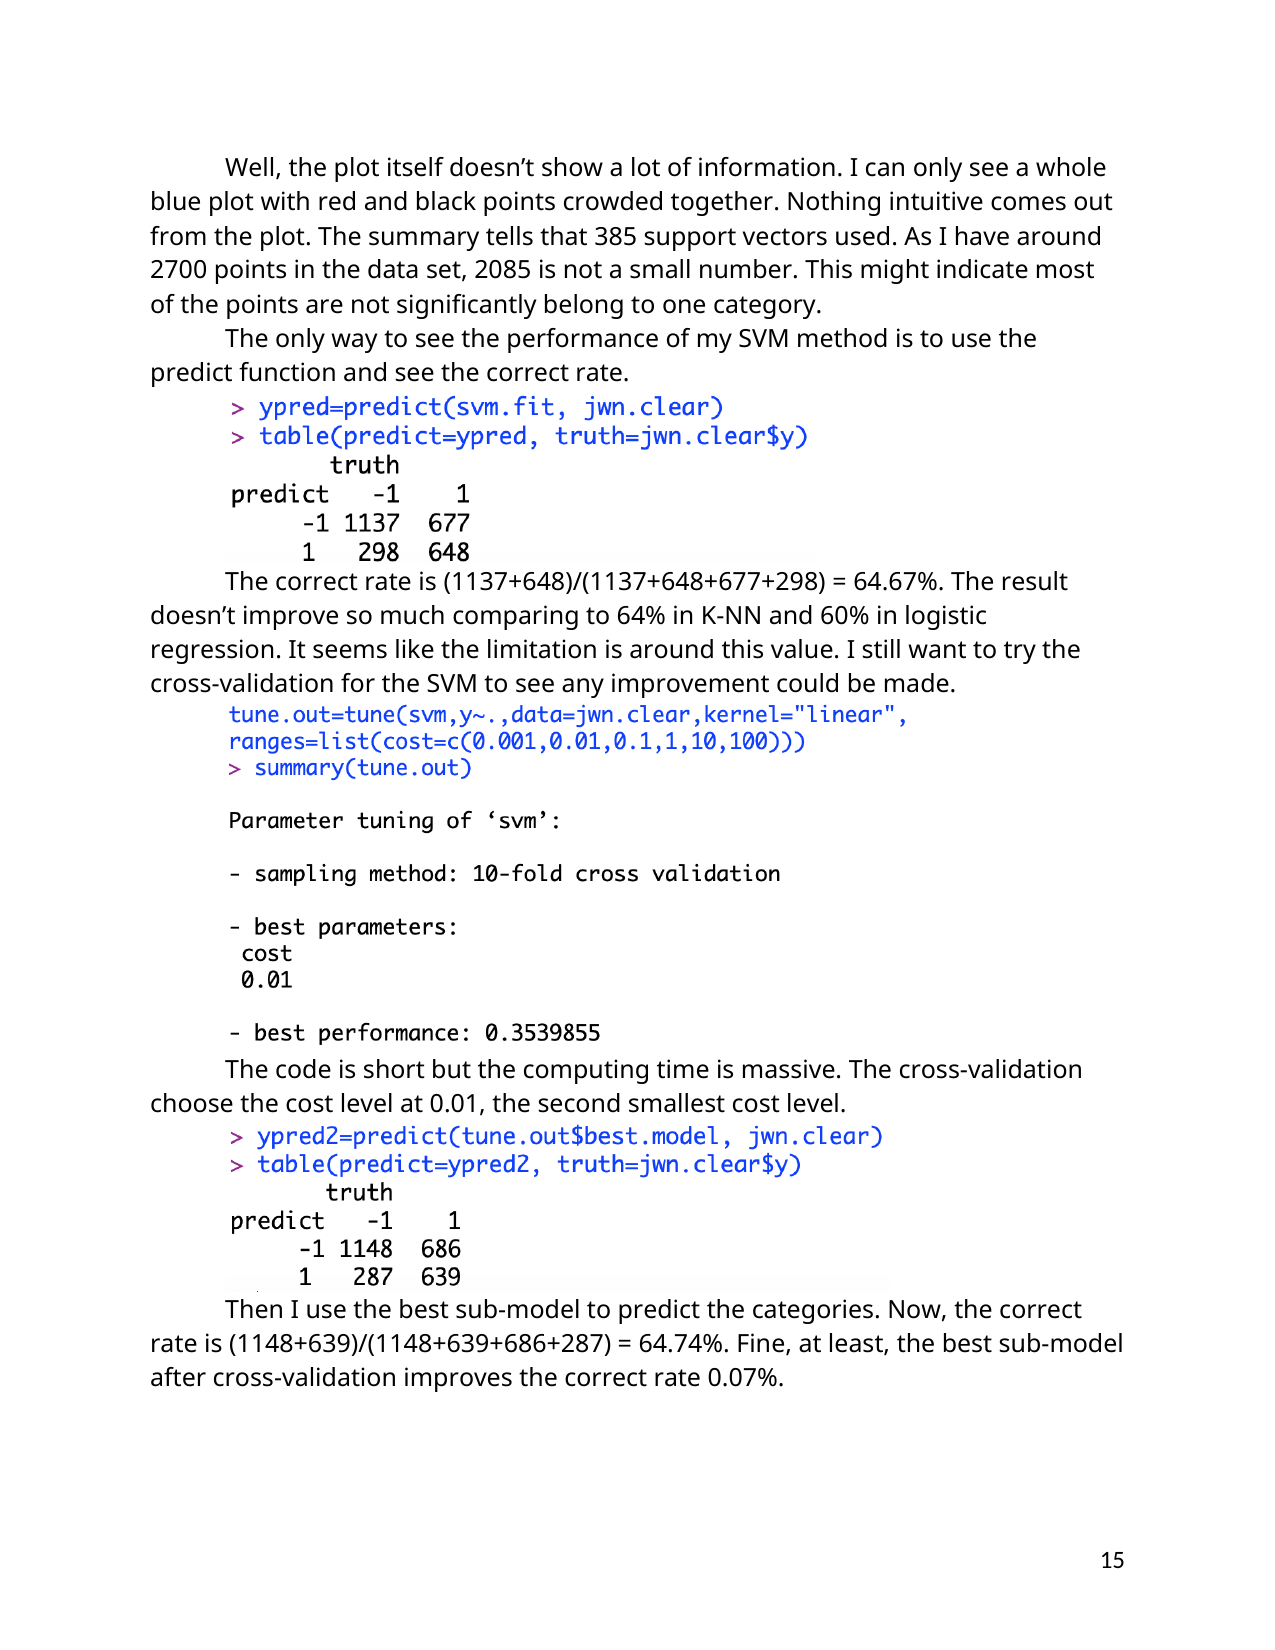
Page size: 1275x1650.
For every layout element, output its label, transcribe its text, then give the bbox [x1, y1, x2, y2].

text The SVM result is renamed as svm.nl, the cost level is set as 0.01, which is best selection in linear SVM. [150, 1293, 1125, 1362]
picture [225, 218, 917, 570]
text For knn, logistic regression and linear SVM, they all have similar feature – linear. In general, using a non-linear method will somehow increase the correct rate of classification. The curse of dimensionality tells me this improvement might result just from the nature feature of high dimensional space. [150, 1021, 1125, 1157]
text The code is short but the computing time is massive. The cross-validation choose the cost level at 0.01, the second smallest cost level. [150, 569, 1125, 638]
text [150, 150, 1125, 218]
text To use a radial kernel SVM method, simply change the kernel = “radial”. Also, a “gamma” parameter need to be specified in radial SVM. Gamma is some kind of shape controlling parameter to modify the shape of hyperplane to find a better fit. I will first try the radial kernel to produce a non-linear boundary. [150, 1157, 1125, 1293]
text Then I use the best sub-model to predict the categories. Now, the correct rate is (1148+639)/(1148+639+686+287) = 64.74%. Fine, at least, the best sub-model after cross-validation improves the correct rate 0.07%. [150, 809, 1125, 912]
subtitle 2.4 Apply non-linear SVM [150, 950, 1125, 987]
picture [225, 637, 890, 810]
